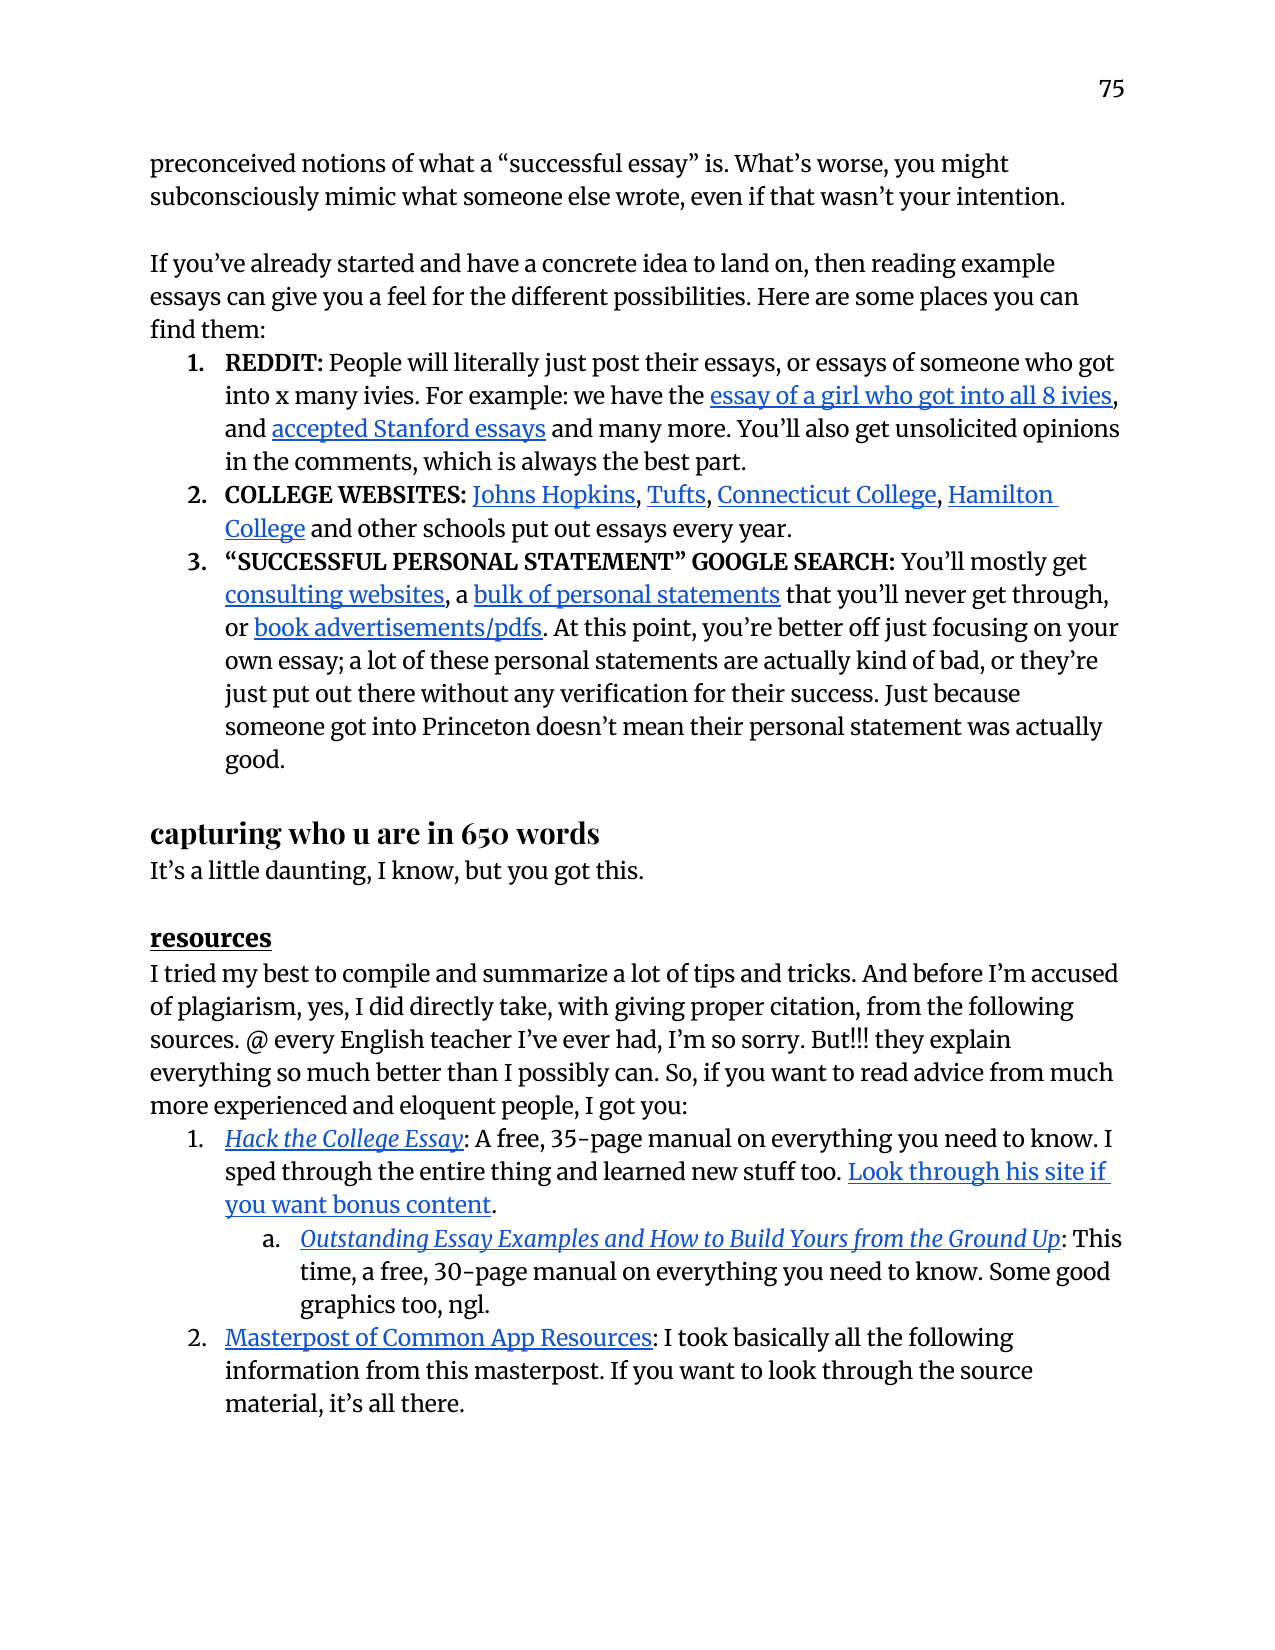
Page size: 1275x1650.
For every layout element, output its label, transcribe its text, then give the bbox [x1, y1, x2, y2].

text If you’ve already started and have a concrete idea to land on, then reading example essays can give you a feel for the different possibilities. Here are some places you can find them: [150, 249, 1125, 344]
list Masterpost of Common App Resources: I took basically all the following information from this masterpost. If you want to look through the source material, it’s all there. [187, 1324, 1125, 1419]
list “SUCCESSFUL PERSONAL STATEMENT” GOOGLE SEARCH: You’ll mostly get consulting websites, a bulk of personal statements that you’ll never get through, or book advertisements/pdfs. At this point, you’re better off just focusing on your own essay; a lot of these personal statements are actually kind of bad, or they’re just put out there without any verification for their success. Just because someone got into Princeton doesn’t mean their personal statement was actually good. [187, 547, 1125, 775]
text It’s a little daunting, I know, but you got this. [150, 857, 1125, 886]
subtitle capturing who u are in 650 words [150, 812, 1125, 851]
list COLLEGE WEBSITES: Johns Hopkins, Tufts, Connecticut College, Hamilton College and other schools put out essays every year. [187, 481, 1125, 543]
list Outstanding Essay Examples and How to Build Yours from the Ground Up: This time, a free, 30-page manual on everything you need to know. Some good graphics too, ngl. [262, 1224, 1125, 1319]
text I tried my best to compile and summarize a lot of tips and tricks. And before I’m accused of plagiarism, yes, I did directly take, with giving proper citation, from the following sources. @ every English teacher I’ve ever had, I’m so sorry. But!!! they explain everything so much better than I possibly can. So, if you want to read advice from much more experienced and eloquent people, I got you: [150, 959, 1125, 1121]
subtitle resources [150, 923, 1125, 955]
list REDDIT: People will literally just post their essays, or essays of someone who got into x many ivies. For example: we have the essay of a girl who got into all 8 ivies, and accepted Stanford essays and many more. You’ll also get unsolicited opinions in the comments, which is always the best part. [187, 349, 1125, 477]
list Hack the College Essay: A free, 35-page manual on everything you need to know. I sped through the entire thing and learned new stuff too. Look through his site if you want bonus content. [187, 1125, 1125, 1220]
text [150, 150, 1125, 212]
